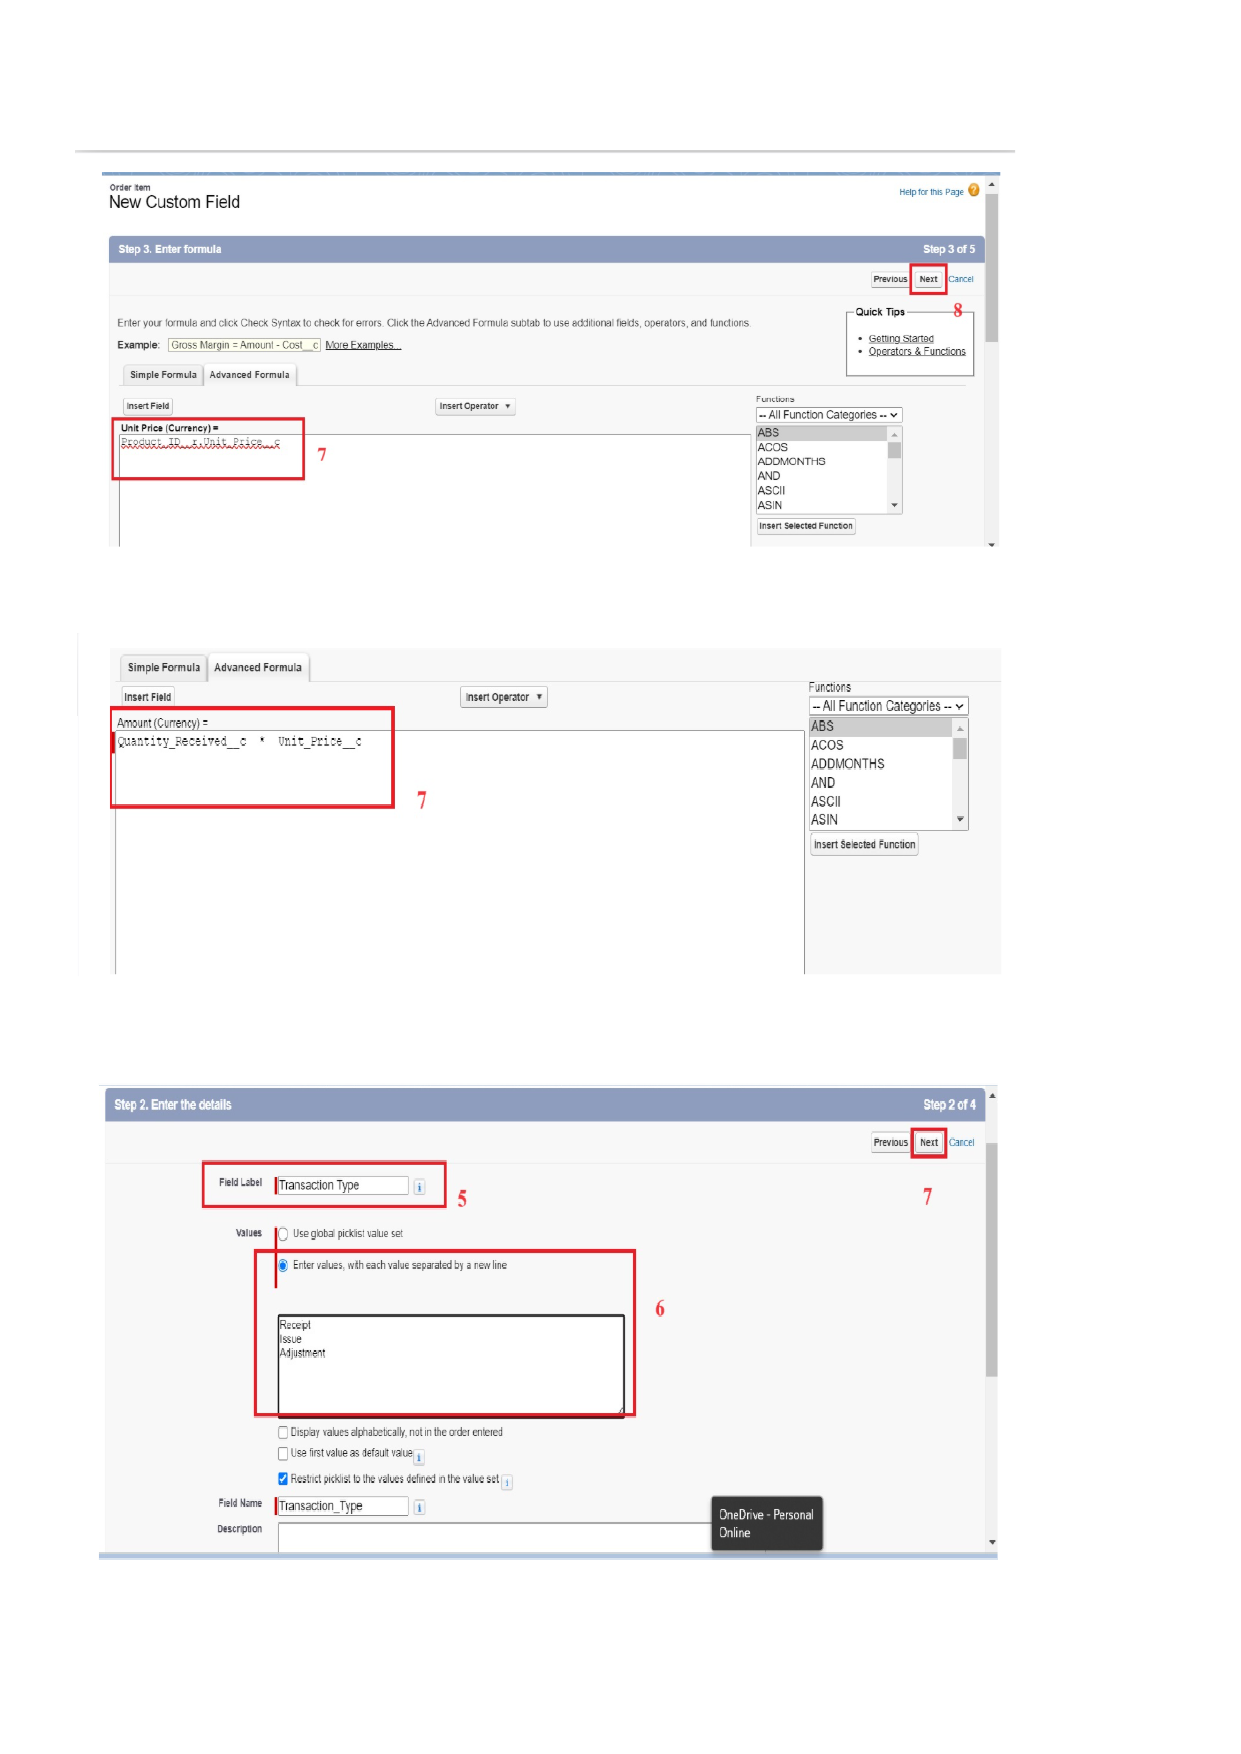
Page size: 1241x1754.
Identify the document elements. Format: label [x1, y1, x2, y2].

picture [75, 1073, 1016, 1595]
picture [75, 633, 1016, 1026]
picture [75, 150, 1016, 585]
